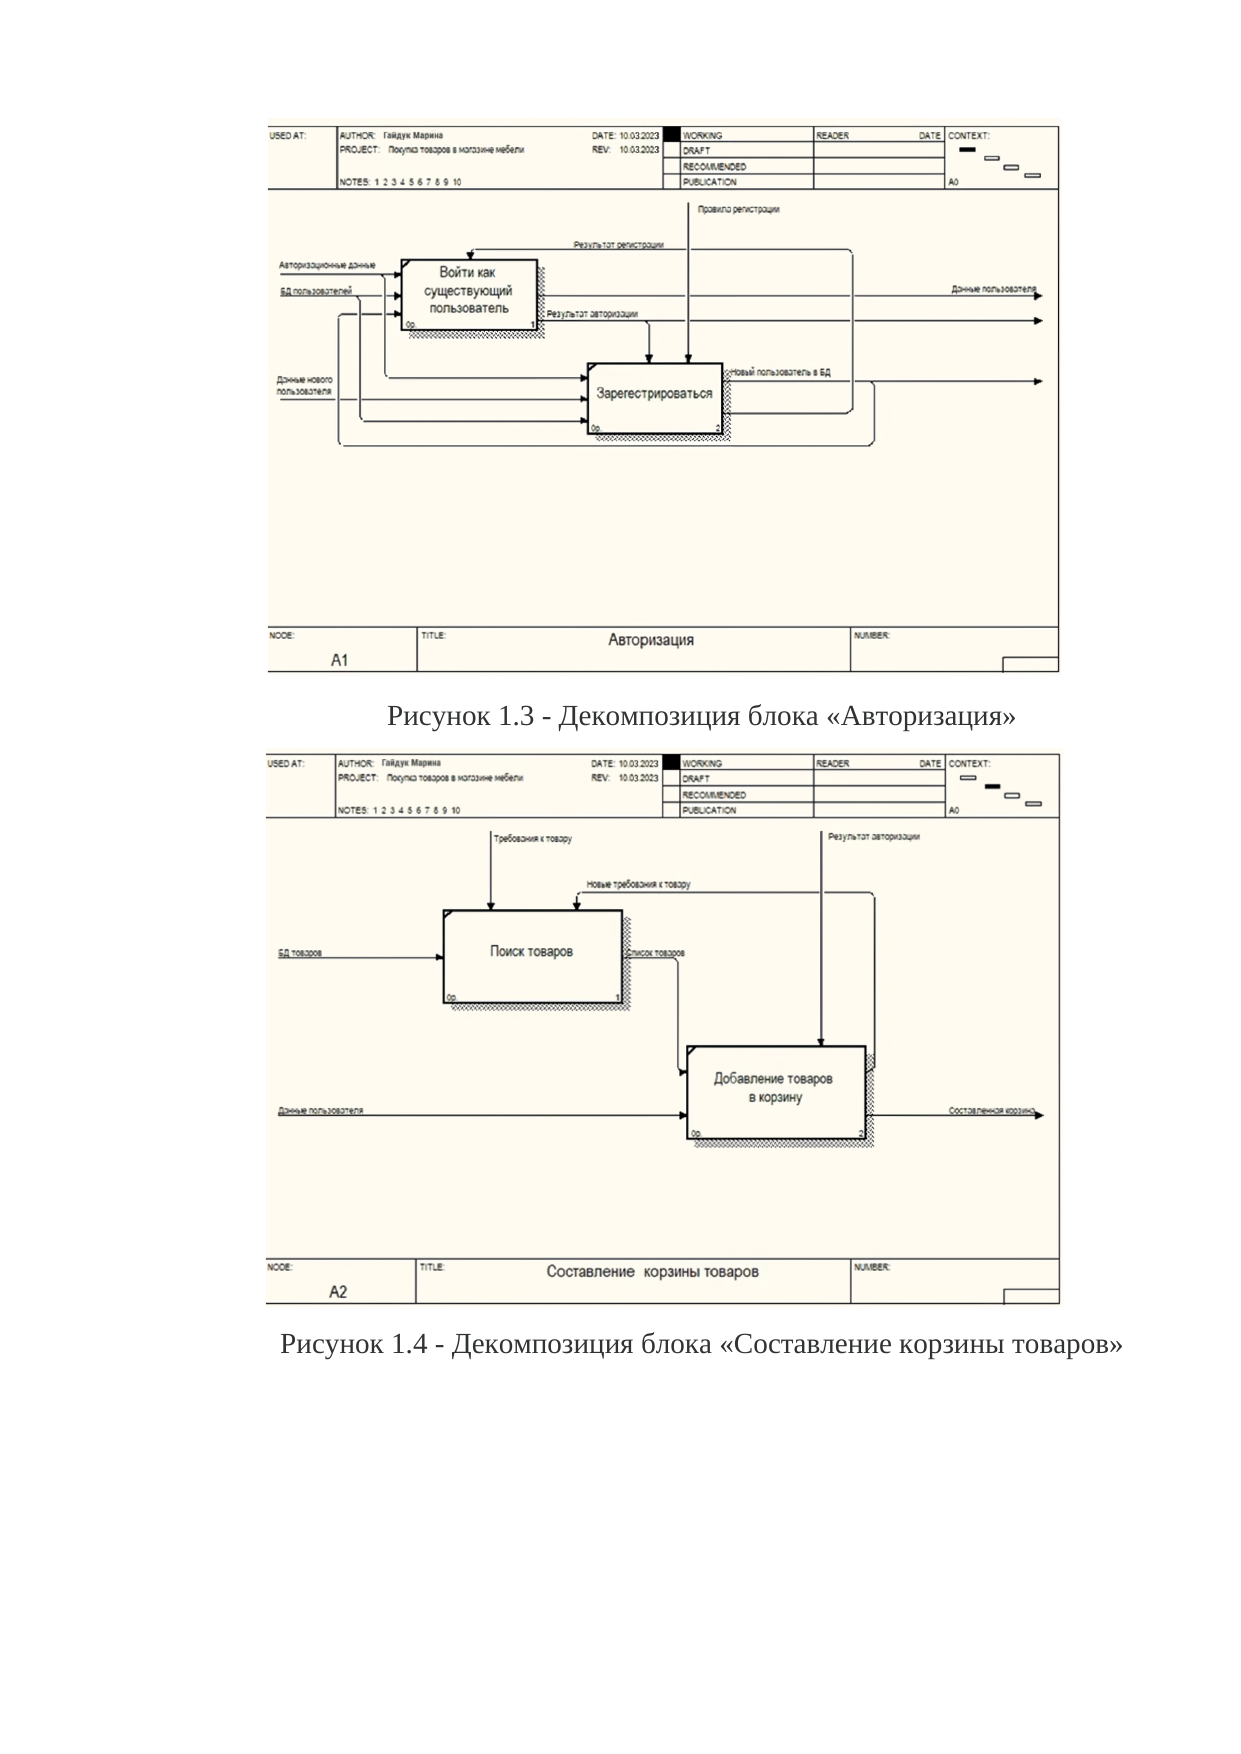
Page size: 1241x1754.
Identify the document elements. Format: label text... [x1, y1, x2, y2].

picture [265, 748, 1064, 1307]
text Рисунок 1.3 - Декомпозиция блока «Авторизация» [177, 698, 1152, 732]
picture [267, 118, 1062, 675]
text Рисунок 1.4 - Декомпозиция блока «Составление корзины товаров» [177, 1326, 1152, 1359]
